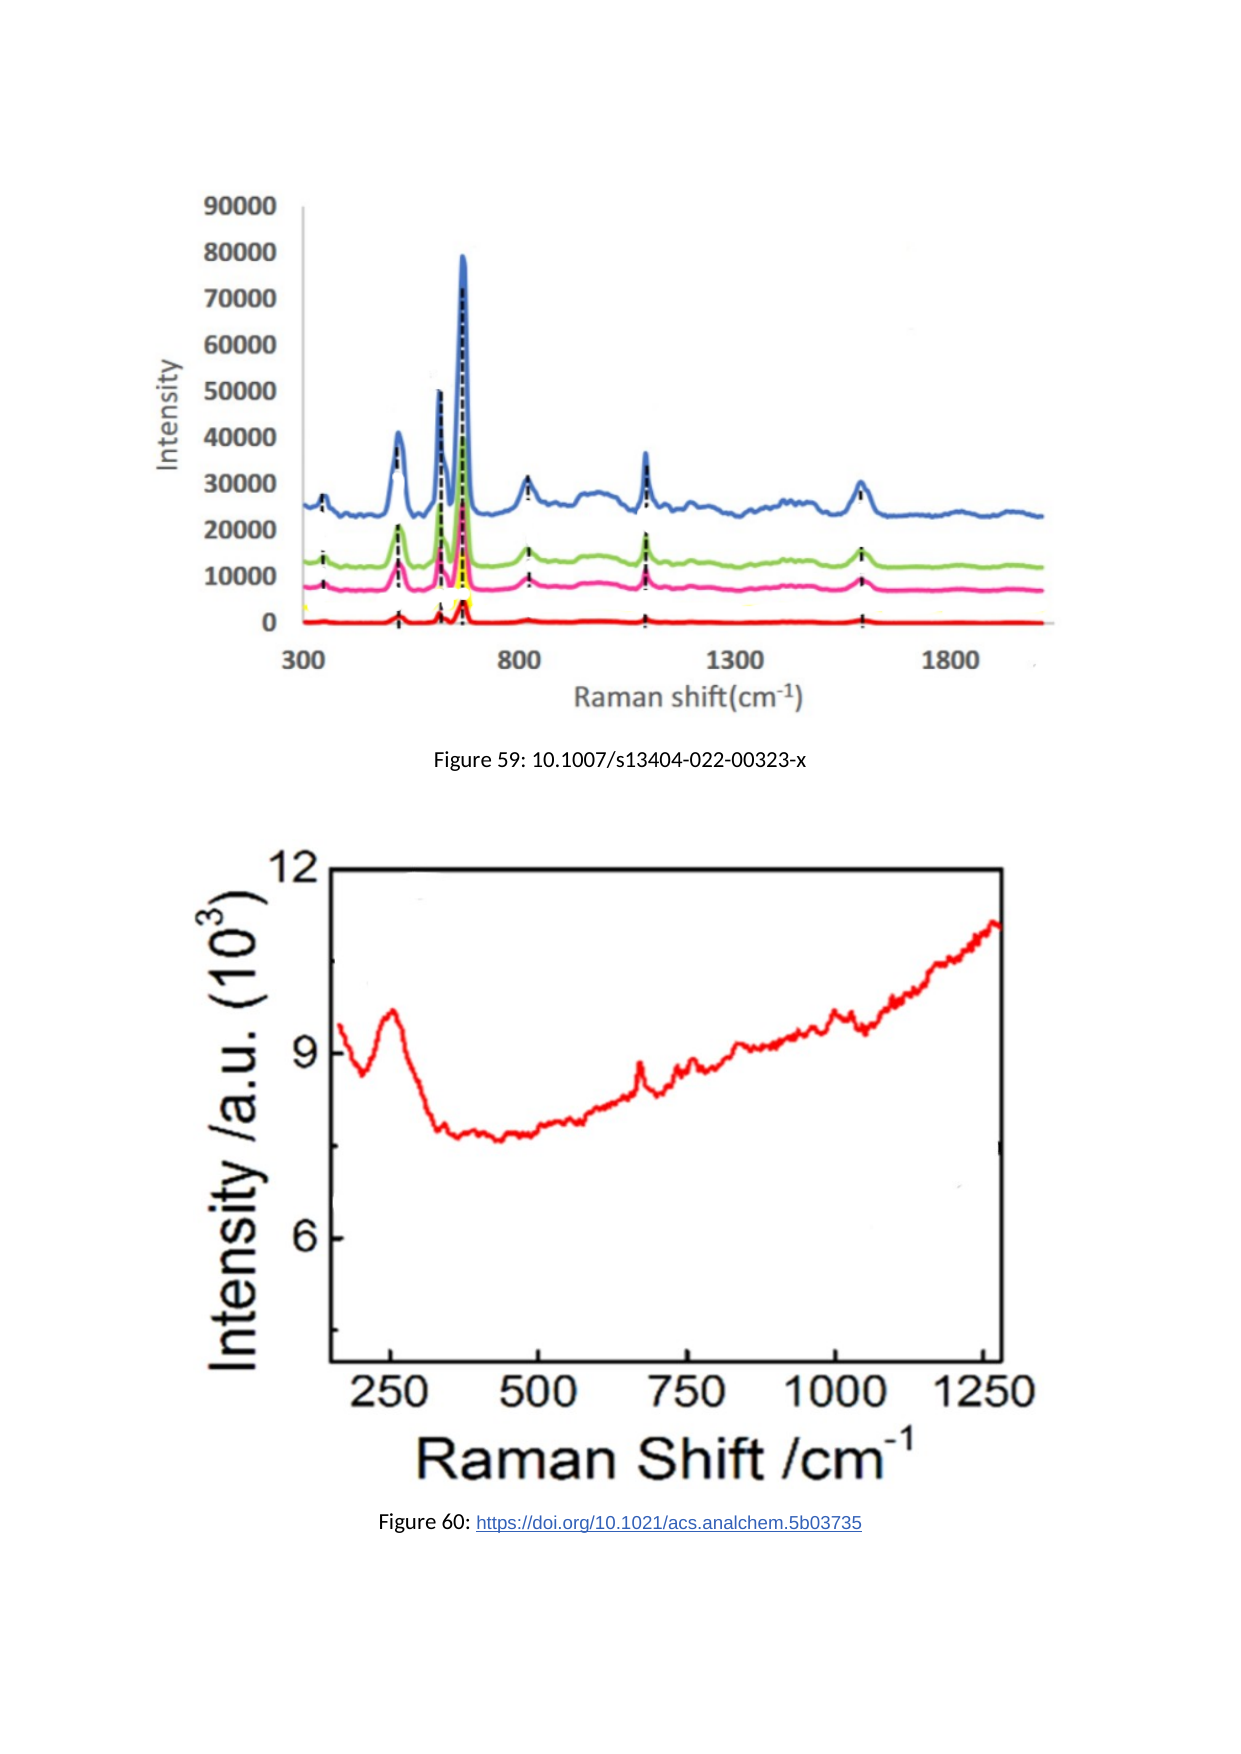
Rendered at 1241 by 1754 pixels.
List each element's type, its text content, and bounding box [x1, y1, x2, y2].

picture [150, 150, 1090, 727]
picture [193, 839, 1048, 1489]
text Figure 60: https://doi.org/10.1021/acs.analchem.5b03735 [150, 1507, 1090, 1535]
text Figure 59: 10.1007/s13404-022-00323-x [150, 746, 1090, 774]
